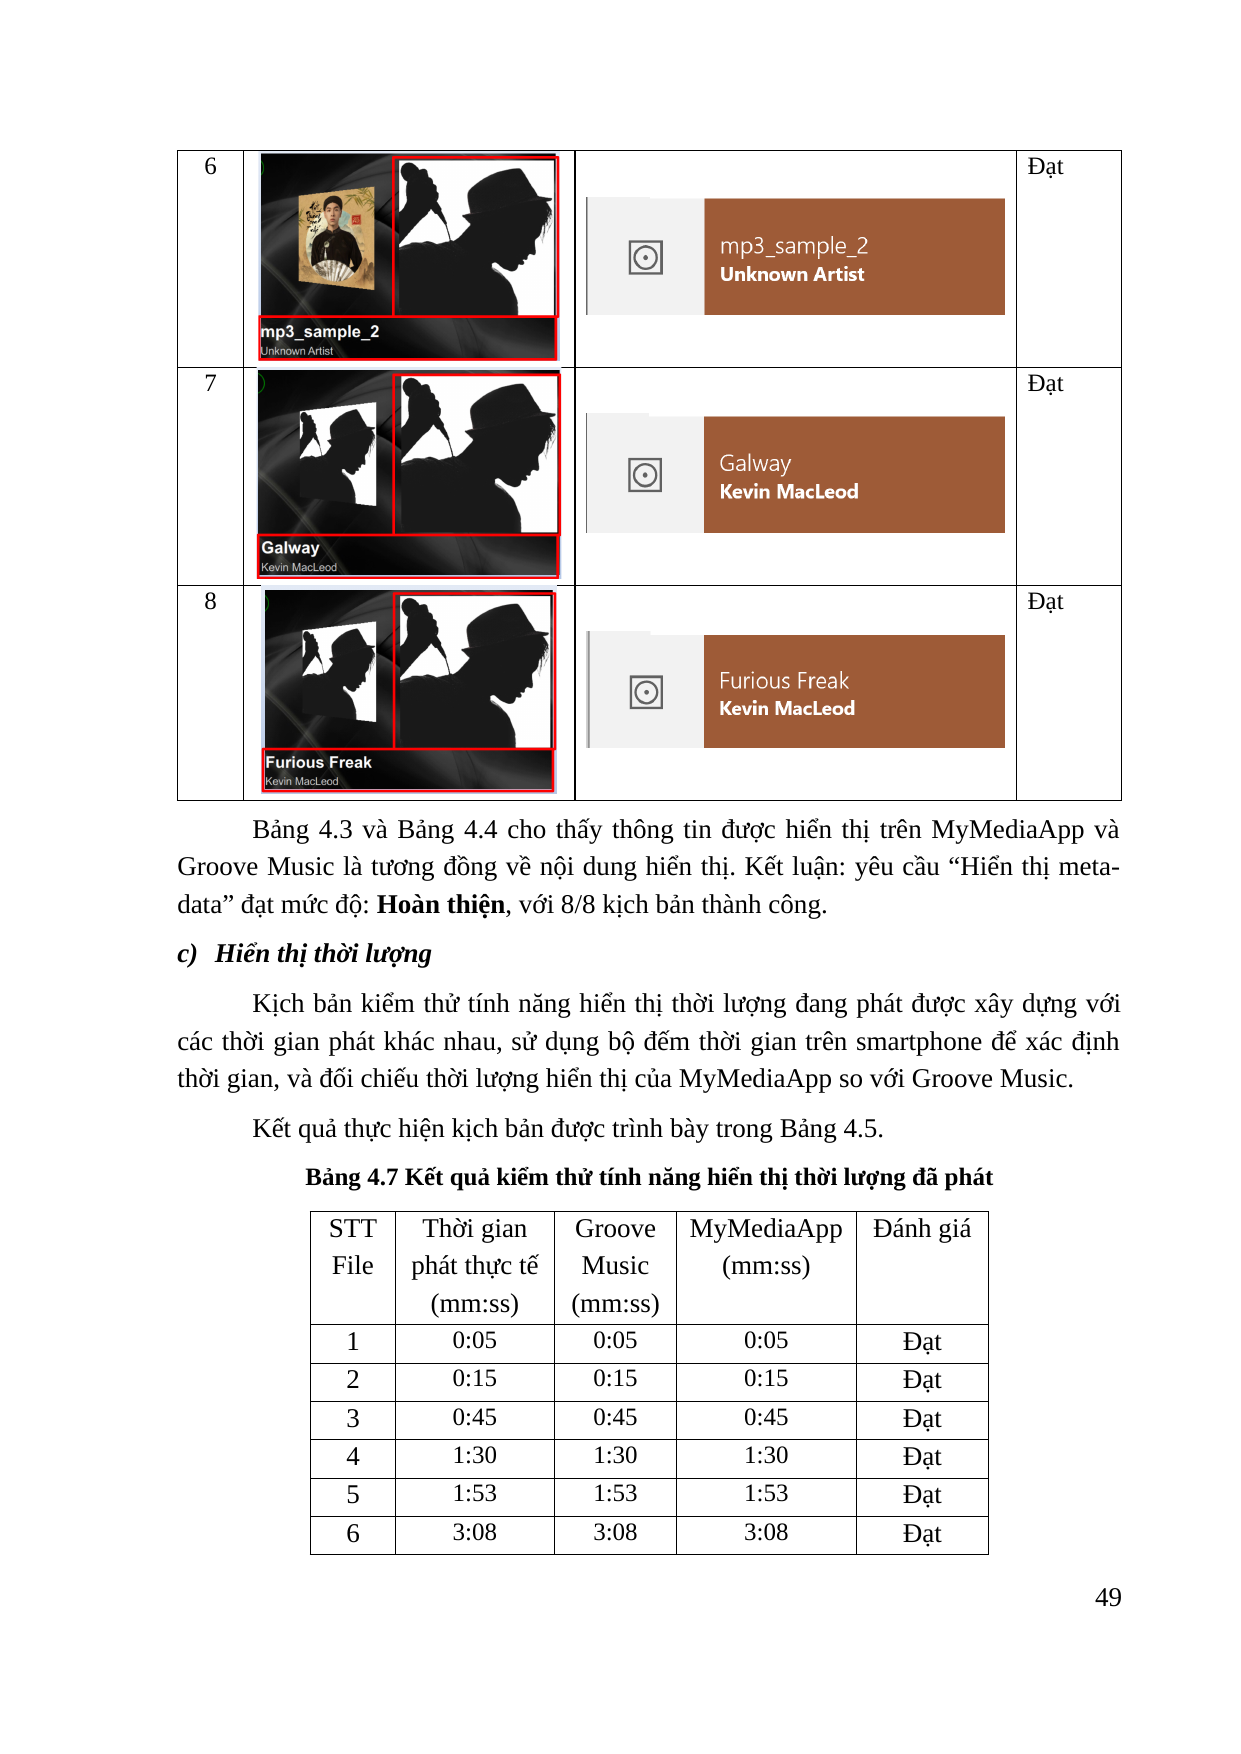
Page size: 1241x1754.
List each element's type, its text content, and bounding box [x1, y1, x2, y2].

table_cell 0:15 [555, 1364, 676, 1401]
text Kết quả thực hiện kịch bản được trình bày trong Bảng 4.5. [177, 1112, 1122, 1143]
table_cell 3:08 [677, 1517, 856, 1554]
picture [586, 413, 1005, 533]
table_cell 3:08 [396, 1517, 554, 1554]
table_cell 7 [178, 368, 243, 585]
picture [586, 631, 1005, 748]
list Hiển thị thời lượng [177, 938, 1122, 969]
table_header Thời gian phát thực tế (mm:ss) [396, 1212, 554, 1324]
picture [586, 197, 1005, 315]
table_cell Đạt [857, 1364, 988, 1401]
picture [258, 151, 560, 361]
table_cell 0:45 [396, 1402, 554, 1439]
table_cell 1:53 [677, 1479, 856, 1516]
table_cell 6 [311, 1517, 395, 1554]
table_cell Đạt [1017, 151, 1121, 367]
table_cell 8 [178, 586, 243, 800]
table_header Groove Music (mm:ss) [555, 1212, 676, 1324]
table_cell 0:15 [677, 1364, 856, 1401]
table_cell [244, 586, 574, 800]
text Bảng 4.5 Kết quả kiểm thử tính năng hiển thị thời lượng đã phát [177, 1162, 1122, 1190]
table_header STT File [311, 1212, 395, 1324]
table_cell 5 [311, 1479, 395, 1516]
table_cell 2 [311, 1364, 395, 1401]
table_cell [576, 586, 1016, 800]
table_cell Đạt [1017, 368, 1121, 585]
table_header Đánh giá [857, 1212, 988, 1324]
table_cell Đạt [857, 1325, 988, 1362]
table_cell 0:05 [555, 1325, 676, 1362]
table_cell [576, 368, 1016, 585]
text Bảng 4.3 và Bảng 4.4 cho thấy thông tin được hiển thị trên MyMediaApp và Groove Music là tương đồng về nội dung hiển thị. Kết luận: yêu cầu “Hiển thị meta-data” đạt mức độ: Hoàn thiện, với 8/8 kịch bản thành công. [177, 813, 1122, 919]
table_cell 3 [311, 1402, 395, 1439]
table_cell 1:53 [396, 1479, 554, 1516]
table_cell Đạt [1017, 586, 1121, 800]
table_cell Đạt [857, 1440, 988, 1477]
table_cell 3:08 [555, 1517, 676, 1554]
table_header MyMediaApp (mm:ss) [677, 1212, 856, 1324]
table_cell 1 [311, 1325, 395, 1362]
picture [256, 367, 562, 579]
table_cell 1:30 [677, 1440, 856, 1477]
table_cell 1:30 [555, 1440, 676, 1477]
table_cell 4 [311, 1440, 395, 1477]
table_cell [244, 151, 574, 367]
table_cell 0:05 [396, 1325, 554, 1362]
table_cell 6 [178, 151, 243, 367]
table_cell [576, 151, 1016, 367]
table_cell 0:15 [396, 1364, 554, 1401]
table_cell 1:30 [396, 1440, 554, 1477]
table_cell Đạt [857, 1517, 988, 1554]
table_cell 1:53 [555, 1479, 676, 1516]
table_cell [244, 368, 574, 585]
table_cell 0:05 [677, 1325, 856, 1362]
table_cell 0:45 [677, 1402, 856, 1439]
table_cell Đạt [857, 1402, 988, 1439]
table_cell 0:45 [555, 1402, 676, 1439]
text Kịch bản kiểm thử tính năng hiển thị thời lượng đang phát được xây dựng với các thời gian phát khác nhau, sử dụng bộ đếm thời gian trên smartphone để xác định thời gian, và đối chiếu thời lượng hiển thị của MyMediaApp so với Groove Music. [177, 987, 1122, 1093]
table_cell Đạt [857, 1479, 988, 1516]
picture [261, 585, 557, 794]
